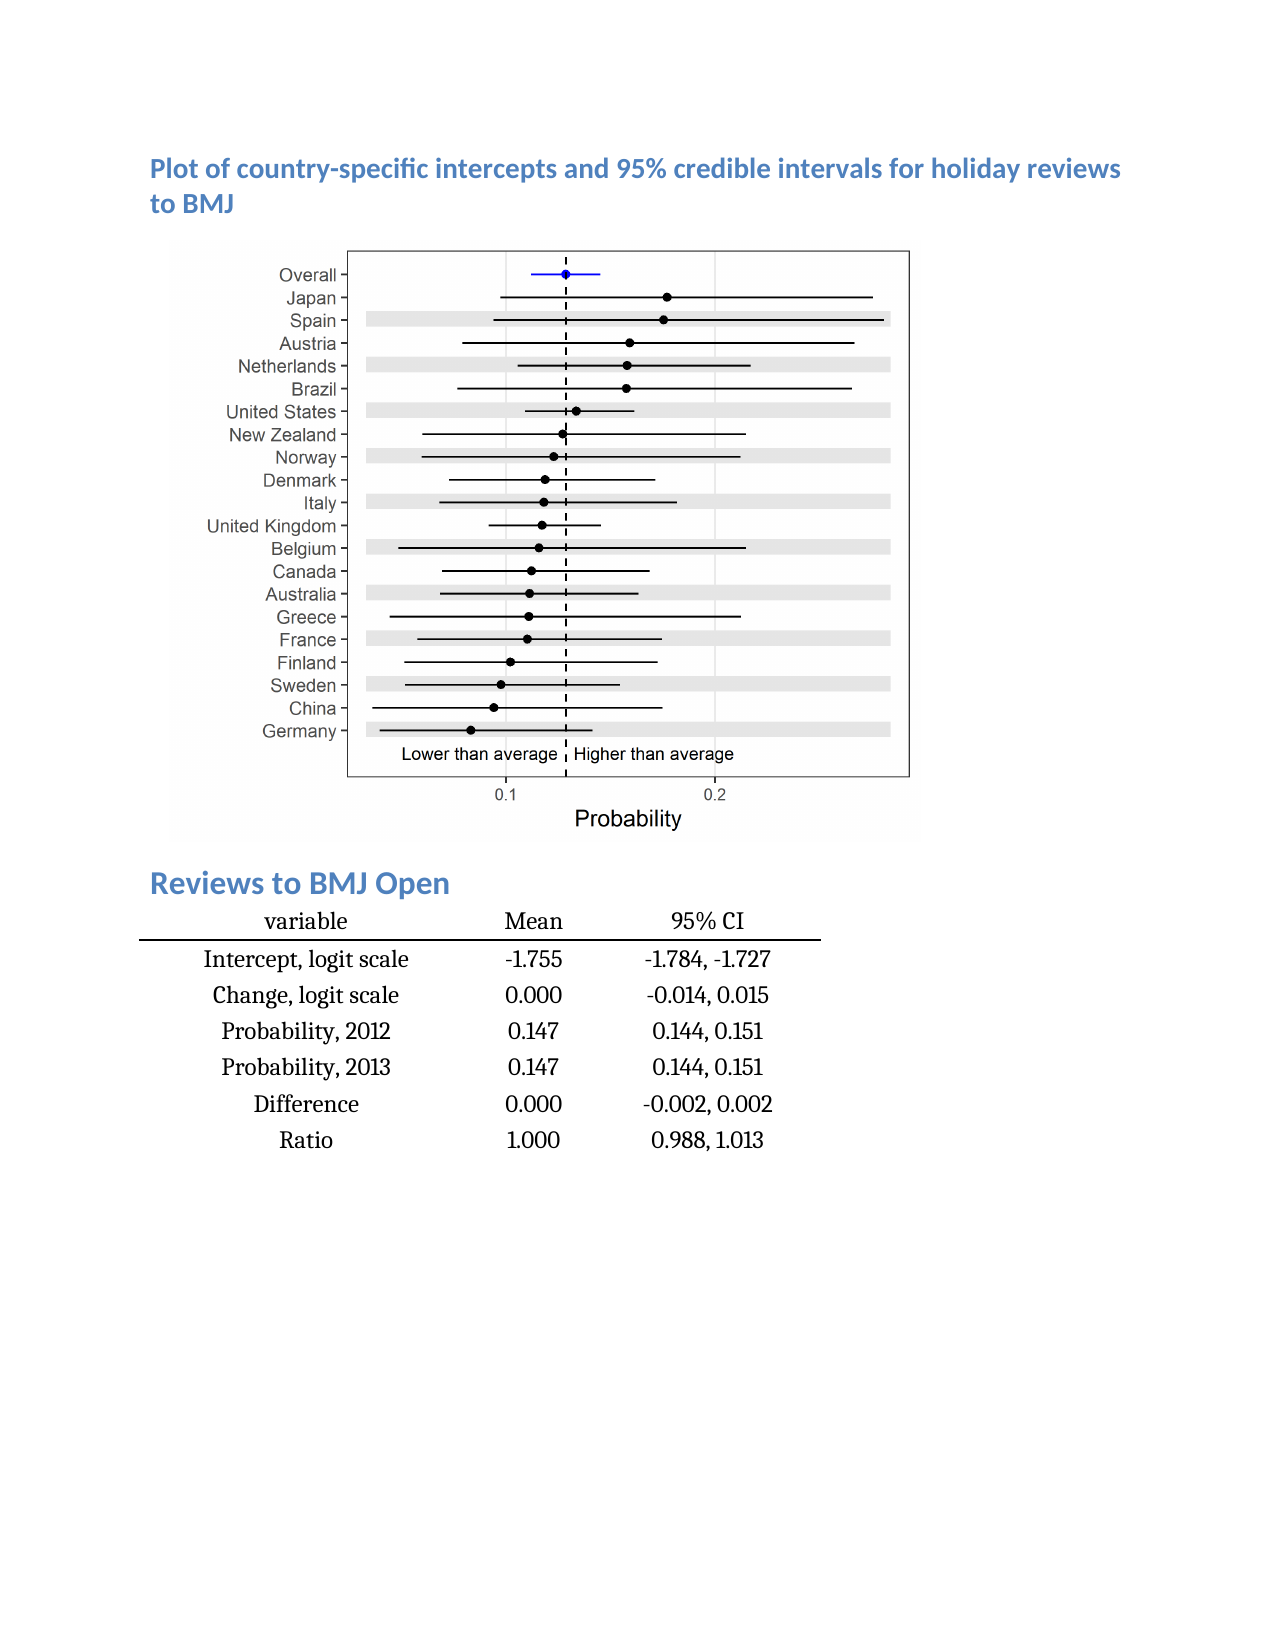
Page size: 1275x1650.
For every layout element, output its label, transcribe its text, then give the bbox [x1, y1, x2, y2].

table_cell -0.014, 0.015 [594, 977, 821, 1013]
table_cell 0.144, 0.151 [594, 1013, 821, 1049]
table_cell -1.755 [473, 941, 594, 977]
table_header variable [139, 903, 473, 939]
table_cell 0.988, 1.013 [594, 1122, 821, 1158]
table_cell 1.000 [473, 1122, 594, 1158]
picture [168, 240, 921, 842]
table_cell -0.002, 0.002 [594, 1086, 821, 1122]
subtitle Plot of country-specific intercepts and 95% credible intervals for holiday reviews to BMJ [150, 150, 1125, 221]
table_header Mean [473, 903, 594, 939]
table_cell Intercept, logit scale [139, 941, 473, 977]
table_cell 0.147 [473, 1013, 594, 1049]
table_header 95% CI [594, 903, 821, 939]
subtitle Reviews to BMJ Open [150, 862, 1125, 903]
table_cell Change, logit scale [139, 977, 473, 1013]
table_cell 0.000 [473, 977, 594, 1013]
table_cell Probability, 2012 [139, 1013, 473, 1049]
table_cell Difference [139, 1086, 473, 1122]
table_cell 0.147 [473, 1050, 594, 1086]
table_cell -1.784, -1.727 [594, 941, 821, 977]
table_cell 0.000 [473, 1086, 594, 1122]
table_cell Ratio [139, 1122, 473, 1158]
table_cell 0.144, 0.151 [594, 1050, 821, 1086]
table_cell Probability, 2013 [139, 1050, 473, 1086]
